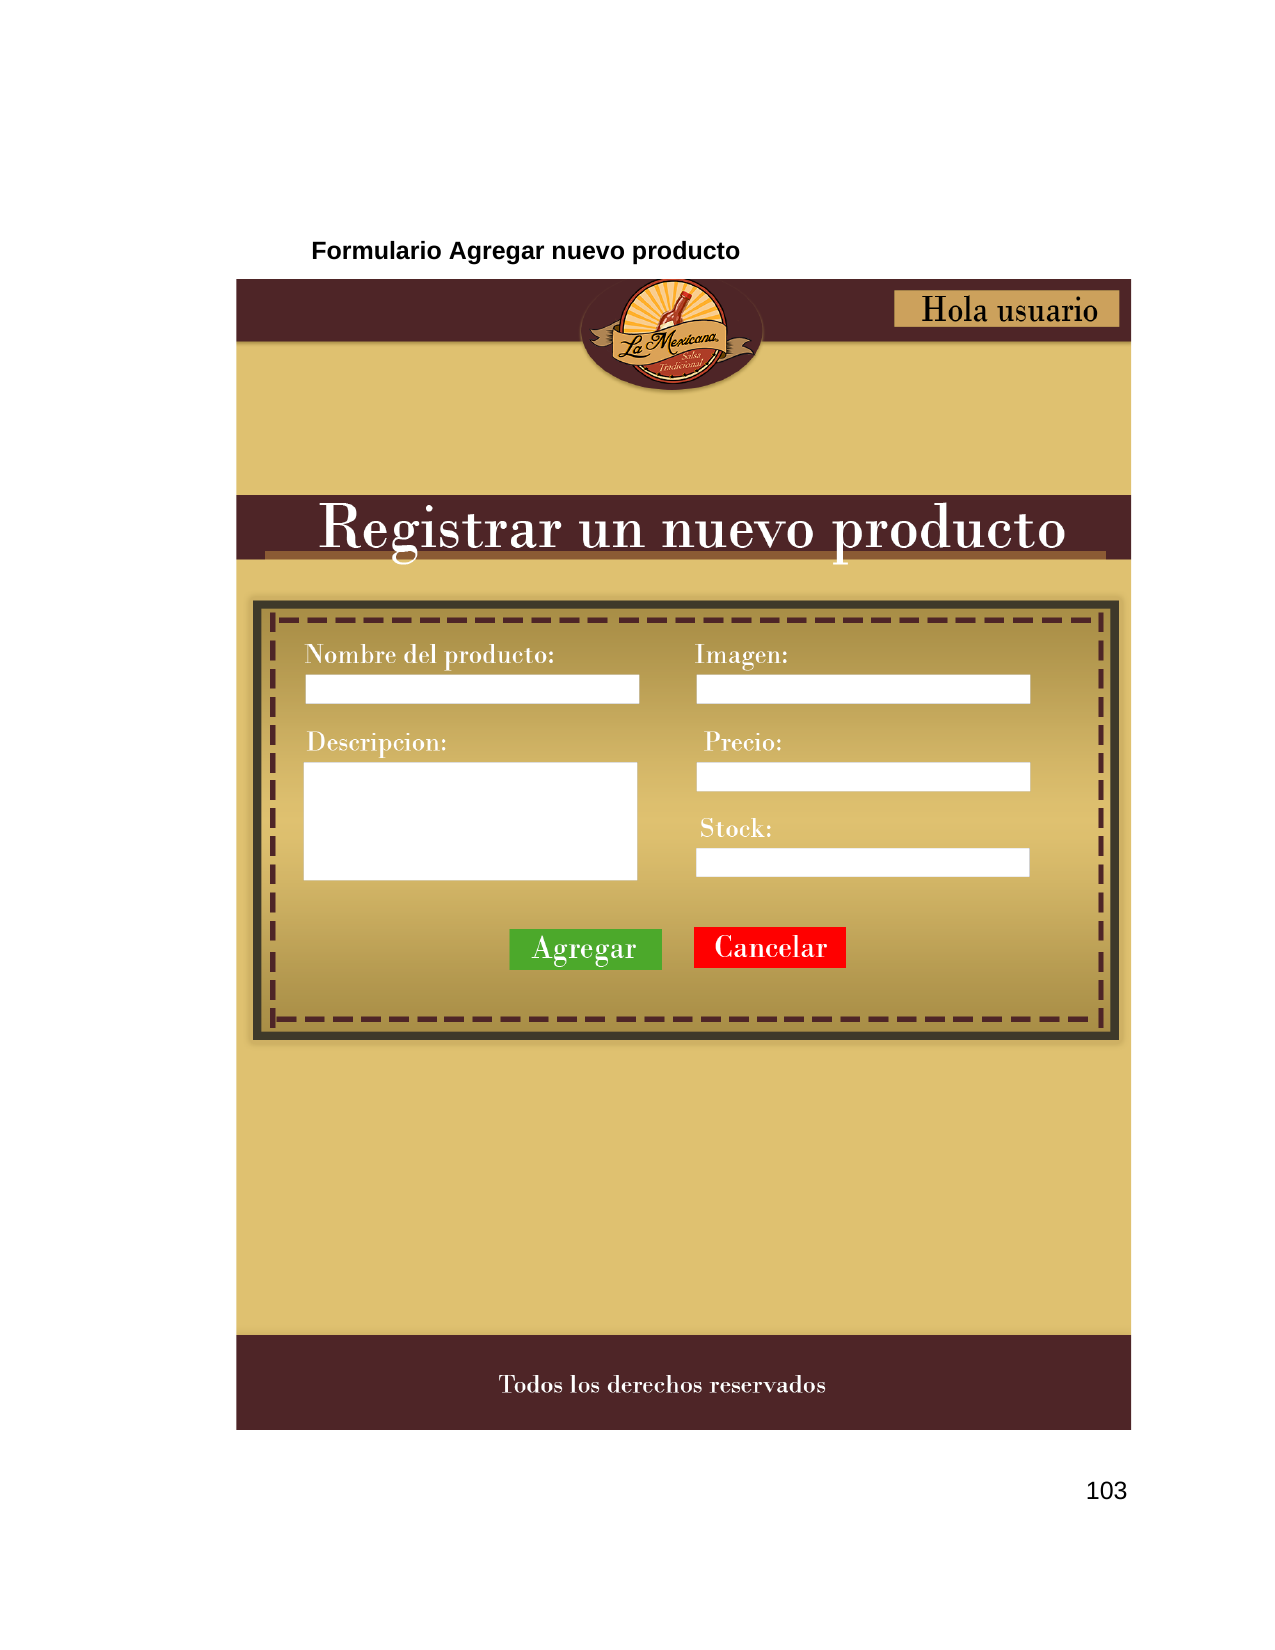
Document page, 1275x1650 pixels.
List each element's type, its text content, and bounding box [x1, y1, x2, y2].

picture [236, 279, 1132, 1430]
text Formulario Agregar nuevo producto [236, 236, 1127, 265]
